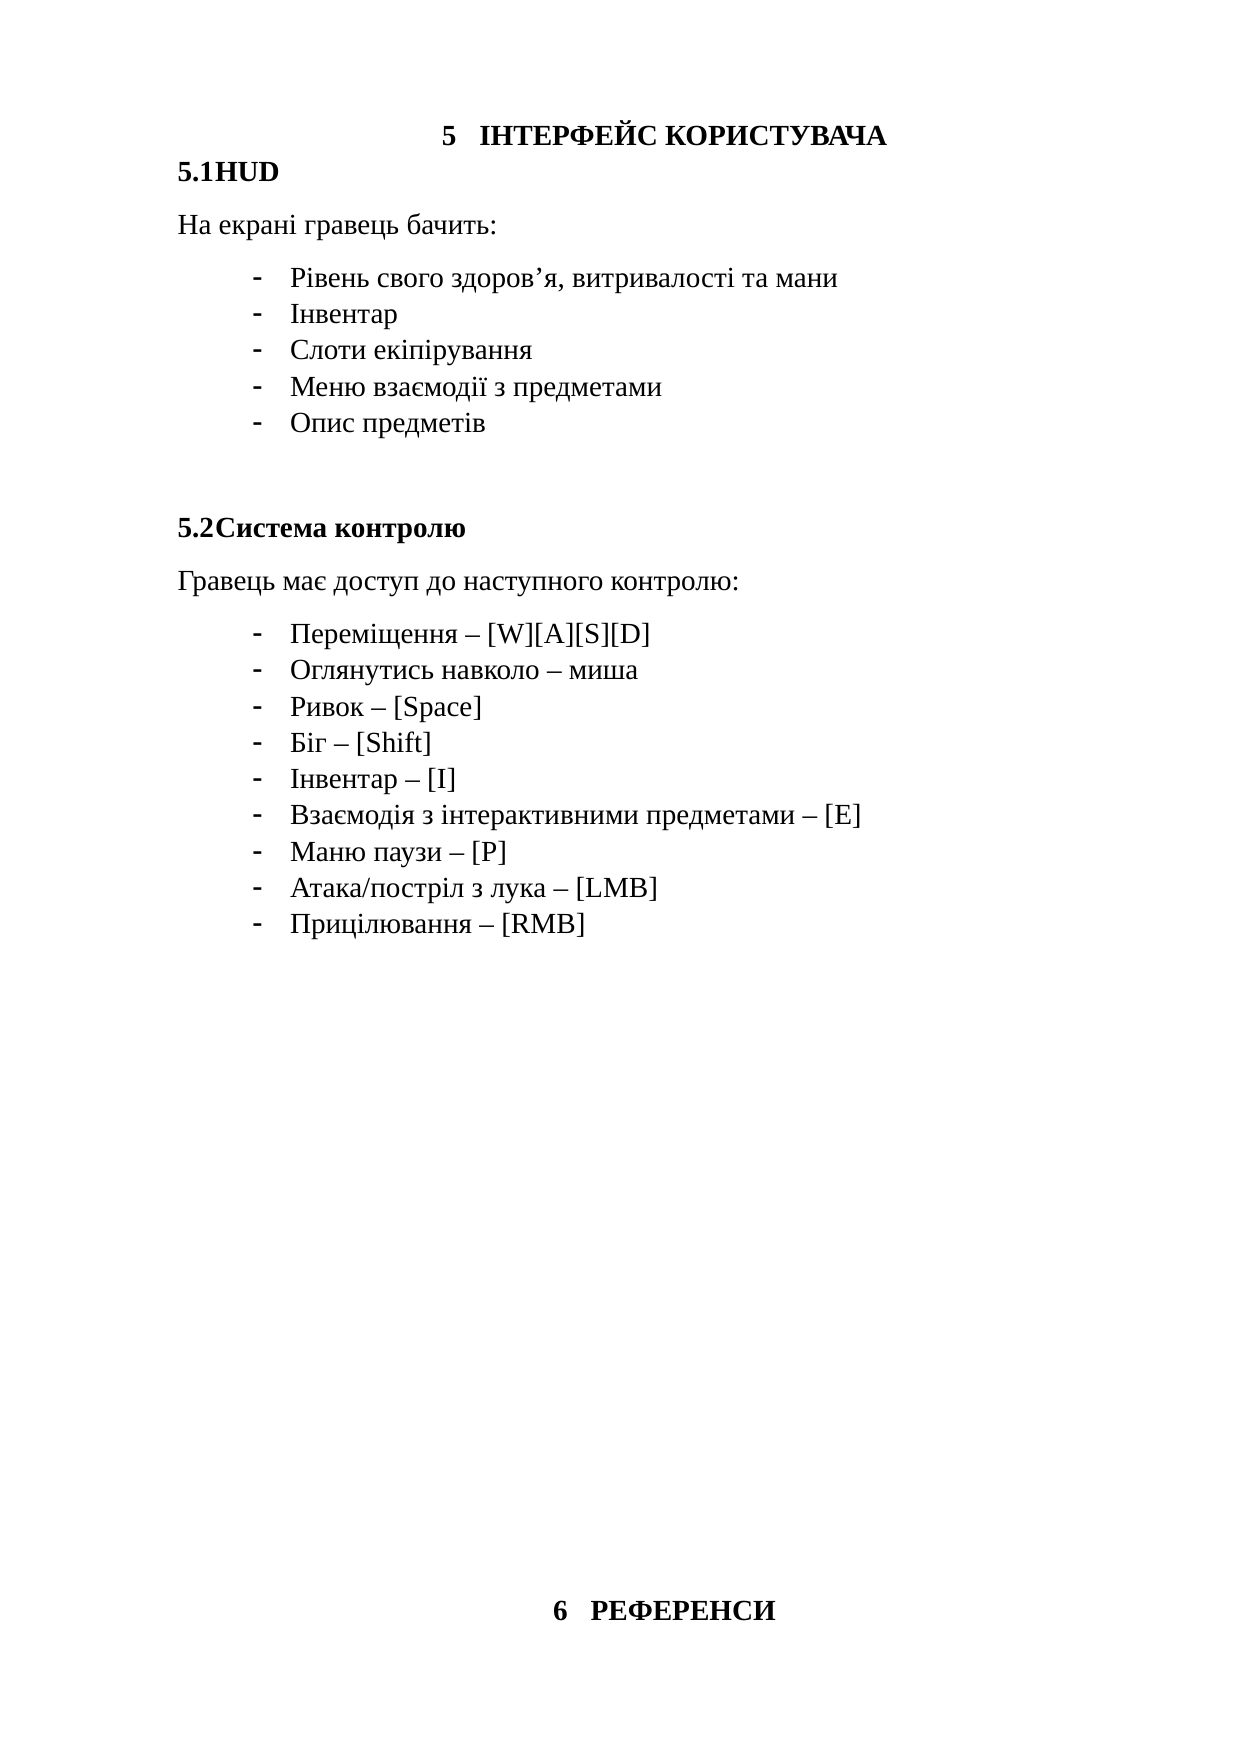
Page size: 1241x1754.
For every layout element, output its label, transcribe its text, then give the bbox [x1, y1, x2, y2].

list HUD [177, 154, 1152, 188]
list Взаємодія з інтерактивними предметами – [E] [252, 797, 1152, 831]
list Опис предметів [252, 405, 1152, 438]
text На екрані гравець бачить: [177, 207, 1152, 241]
list Атака/постріл з лука – [LMB] [252, 870, 1152, 904]
list Ривок – [Space] [252, 689, 1152, 722]
list Прицілювання – [RMB] [252, 906, 1152, 940]
list Маню паузи – [P] [252, 834, 1152, 867]
list ІНТЕРФЕЙС КОРИСТУВАЧА [177, 118, 1152, 152]
list Меню взаємодії з предметами [252, 369, 1152, 402]
list Оглянутись навколо – миша [252, 652, 1152, 686]
list РЕФЕРЕНСИ [177, 1593, 1152, 1626]
list Інвентар [252, 296, 1152, 330]
list Слоти екіпірування [252, 332, 1152, 366]
list Переміщення – [W][A][S][D] [252, 616, 1152, 650]
list Біг – [Shift] [252, 725, 1152, 759]
list Система контролю [177, 511, 1152, 544]
list Інвентар – [I] [252, 761, 1152, 795]
list Рівень свого здоров’я, витривалості та мани [252, 260, 1152, 293]
text Гравець має доступ до наступного контролю: [177, 563, 1152, 597]
